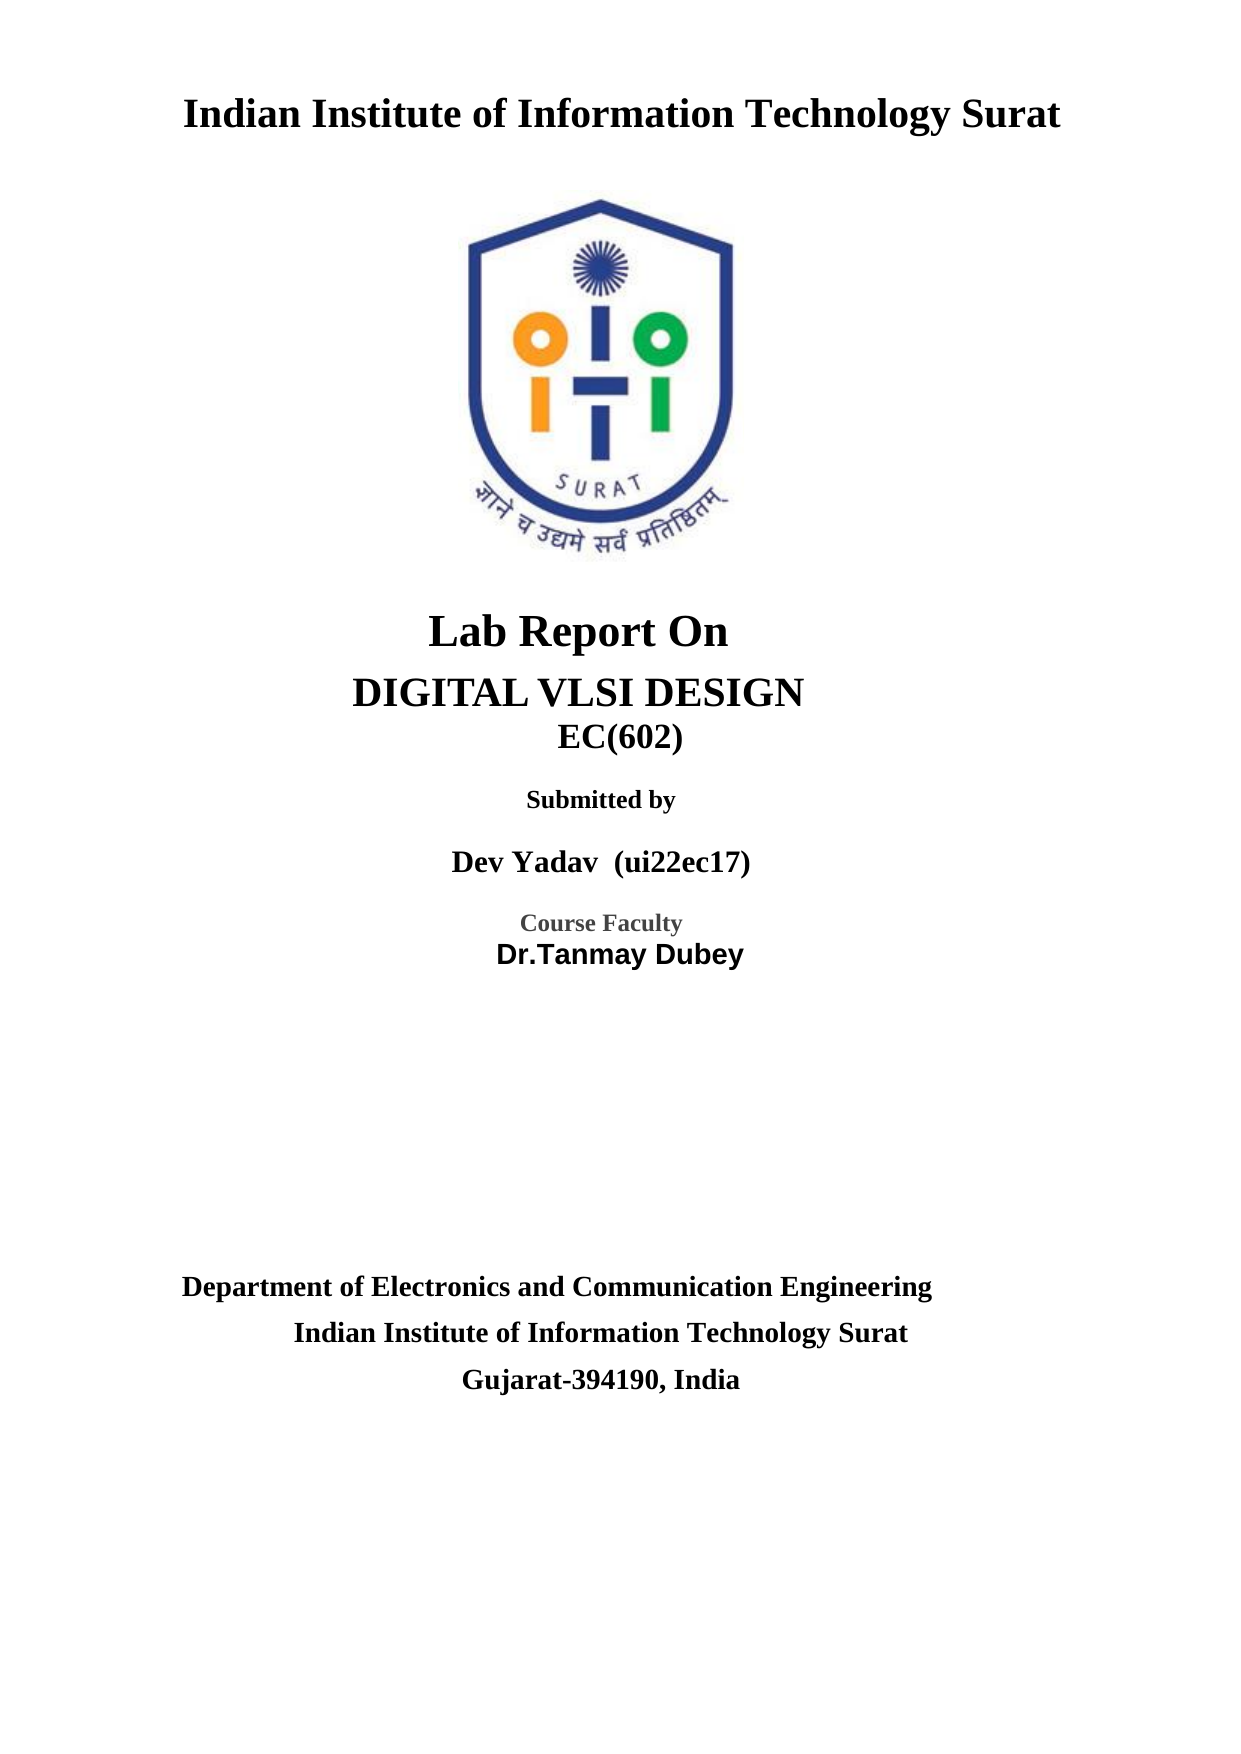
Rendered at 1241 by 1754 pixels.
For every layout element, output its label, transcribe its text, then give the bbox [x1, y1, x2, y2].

text DIGITAL VLSI DESIGN [75, 667, 1081, 715]
text Course Faculty [163, 908, 1039, 937]
text Lab Report On [75, 604, 1081, 657]
picture [458, 190, 745, 565]
text Dr.Tanmay Dubey [75, 937, 1165, 970]
text Dev Yadav (ui22ec17) [163, 843, 1039, 879]
text Submitted by [163, 784, 1039, 814]
text Department of Electronics and Communication Engineering [75, 1269, 1039, 1302]
text EC(602) [75, 715, 1165, 756]
text Indian Institute of Information Technology Surat [75, 88, 1169, 136]
text Indian Institute of Information Technology Surat [163, 1315, 1039, 1349]
text Gujarat-394190, India [163, 1362, 1039, 1396]
